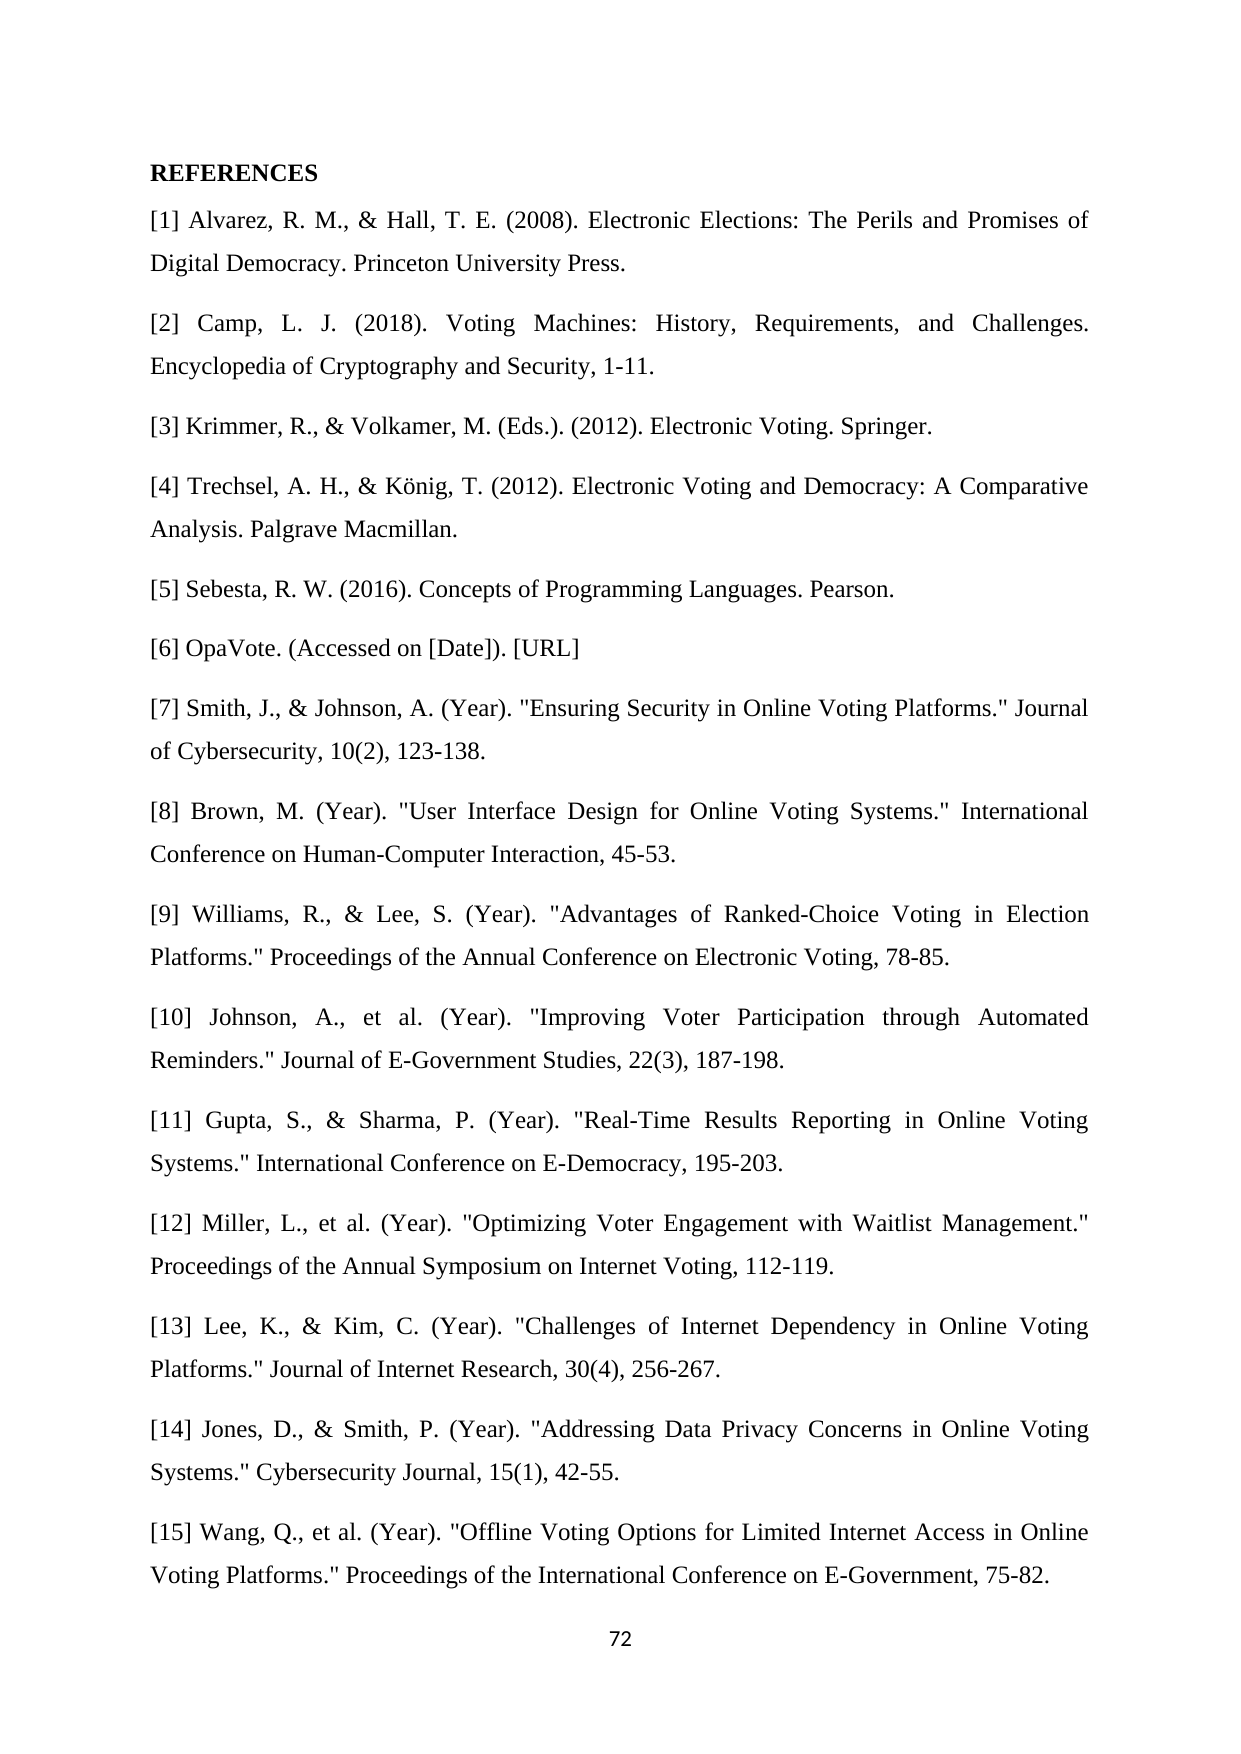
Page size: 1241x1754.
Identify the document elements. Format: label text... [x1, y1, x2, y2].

text [1] Alvarez, R. M., & Hall, T. E. (2008). Electronic Elections: The Perils and Promises of Digital Democracy. Princeton University Press. [150, 205, 1090, 277]
text [6] OpaVote. (Accessed on [Date]). [URL] [150, 633, 1090, 662]
text [3] Krimmer, R., & Volkamer, M. (Eds.). (2012). Electronic Voting. Springer. [150, 411, 1090, 440]
text [5] Sebesta, R. W. (2016). Concepts of Programming Languages. Pearson. [150, 574, 1090, 602]
text [10] Johnson, A., et al. (Year). "Improving Voter Participation through Automated Reminders." Journal of E-Government Studies, 22(3), 187-198. [150, 1002, 1090, 1074]
text [9] Williams, R., & Lee, S. (Year). "Advantages of Ranked-Choice Voting in Election Platforms." Proceedings of the Annual Conference on Electronic Voting, 78-85. [150, 899, 1090, 971]
text [14] Jones, D., & Smith, P. (Year). "Addressing Data Privacy Concerns in Online Voting Systems." Cybersecurity Journal, 15(1), 42-55. [150, 1414, 1090, 1486]
subtitle REFERENCES [150, 158, 1090, 187]
text [11] Gupta, S., & Sharma, P. (Year). "Real-Time Results Reporting in Online Voting Systems." International Conference on E-Democracy, 195-203. [150, 1105, 1090, 1177]
text [13] Lee, K., & Kim, C. (Year). "Challenges of Internet Dependency in Online Voting Platforms." Journal of Internet Research, 30(4), 256-267. [150, 1311, 1090, 1383]
text [15] Wang, Q., et al. (Year). "Offline Voting Options for Limited Internet Access in Online Voting Platforms." Proceedings of the International Conference on E-Government, 75-82. [150, 1517, 1090, 1588]
text [7] Smith, J., & Johnson, A. (Year). "Ensuring Security in Online Voting Platforms." Journal of Cybersecurity, 10(2), 123-138. [150, 693, 1090, 765]
text [8] Brown, M. (Year). "User Interface Design for Online Voting Systems." International Conference on Human-Computer Interaction, 45-53. [150, 796, 1090, 868]
text [2] Camp, L. J. (2018). Voting Machines: History, Requirements, and Challenges. Encyclopedia of Cryptography and Security, 1-11. [150, 308, 1090, 380]
text [4] Trechsel, A. H., & König, T. (2012). Electronic Voting and Democracy: A Comparative Analysis. Palgrave Macmillan. [150, 471, 1090, 543]
text [12] Miller, L., et al. (Year). "Optimizing Voter Engagement with Waitlist Management." Proceedings of the Annual Symposium on Internet Voting, 112-119. [150, 1208, 1090, 1280]
